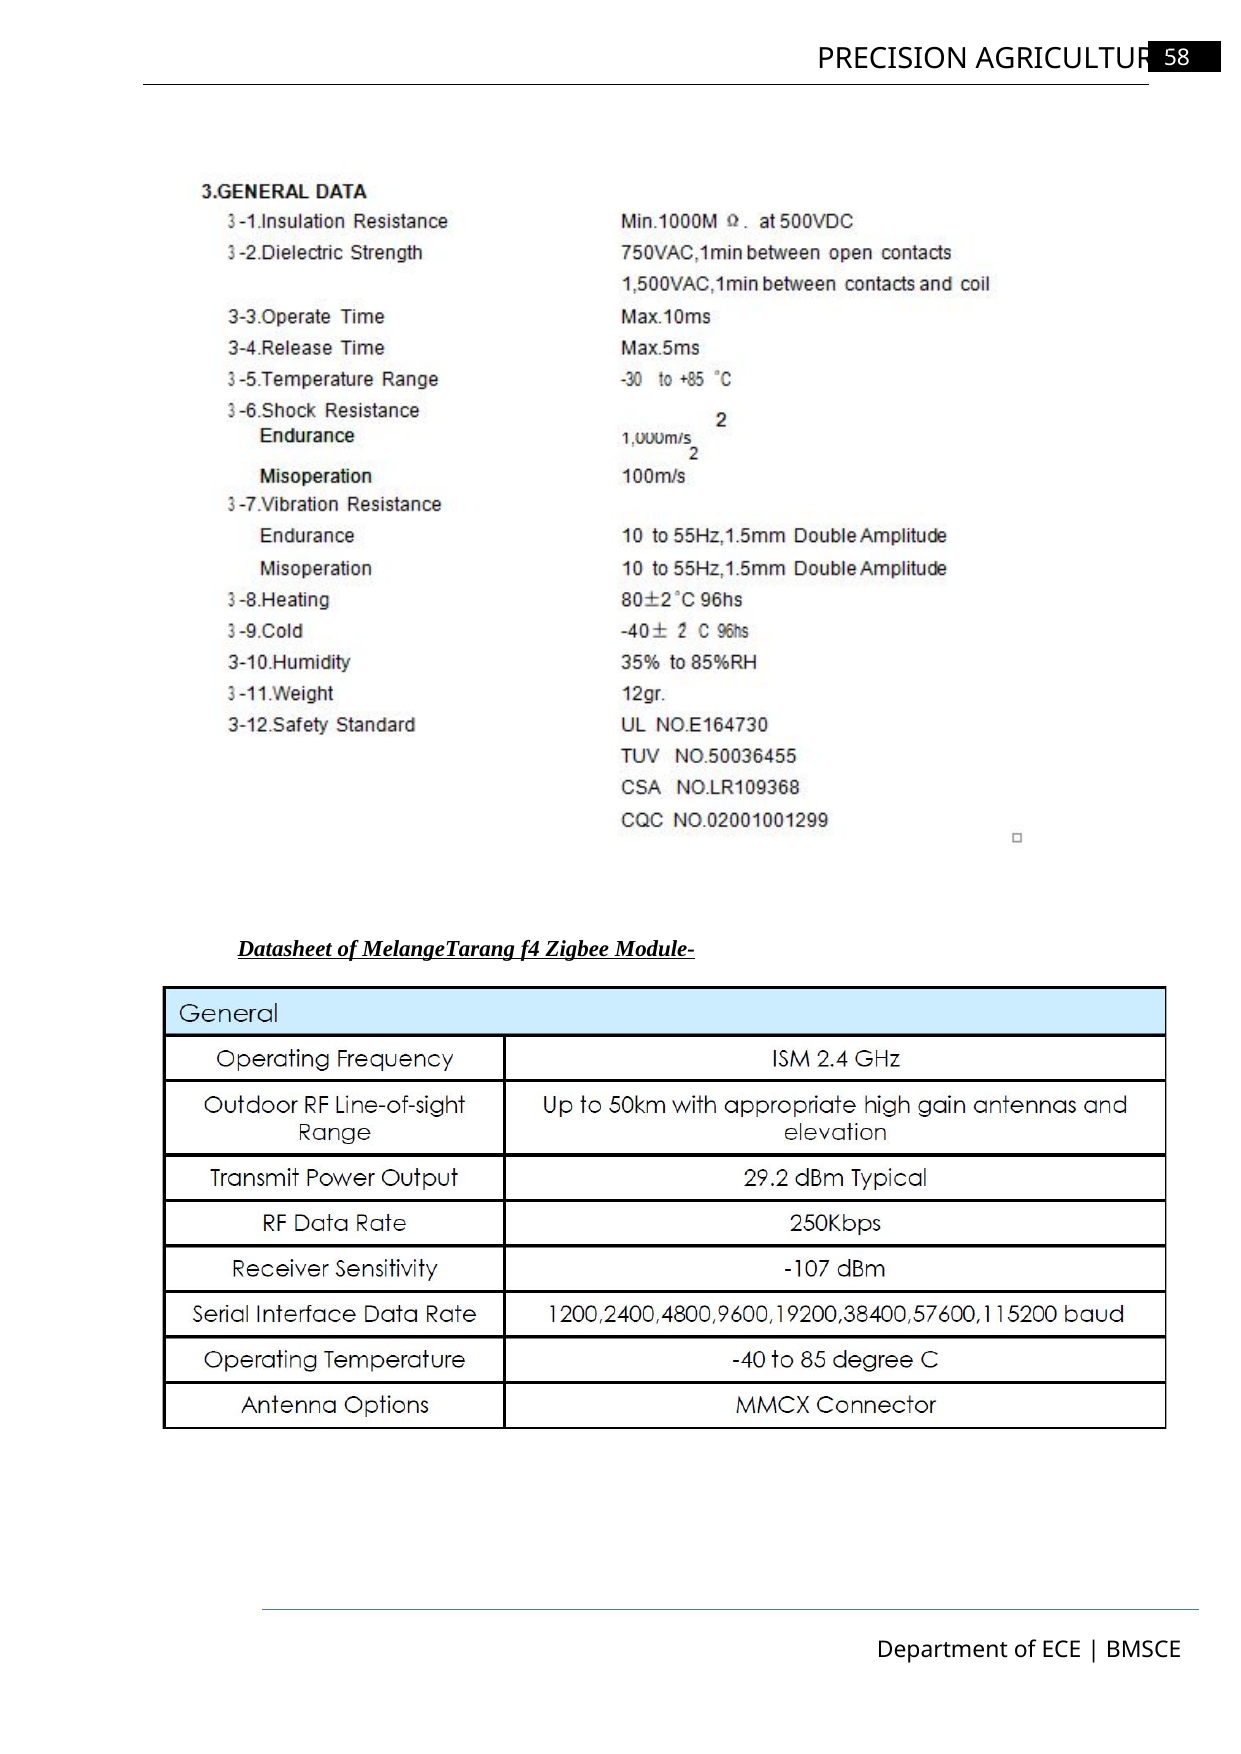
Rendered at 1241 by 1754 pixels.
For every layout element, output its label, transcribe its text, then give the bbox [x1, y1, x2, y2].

picture [162, 161, 1152, 910]
text Datasheet of MelangeTarang f4 Zigbee Module- [162, 935, 1167, 961]
picture [162, 986, 1167, 1429]
